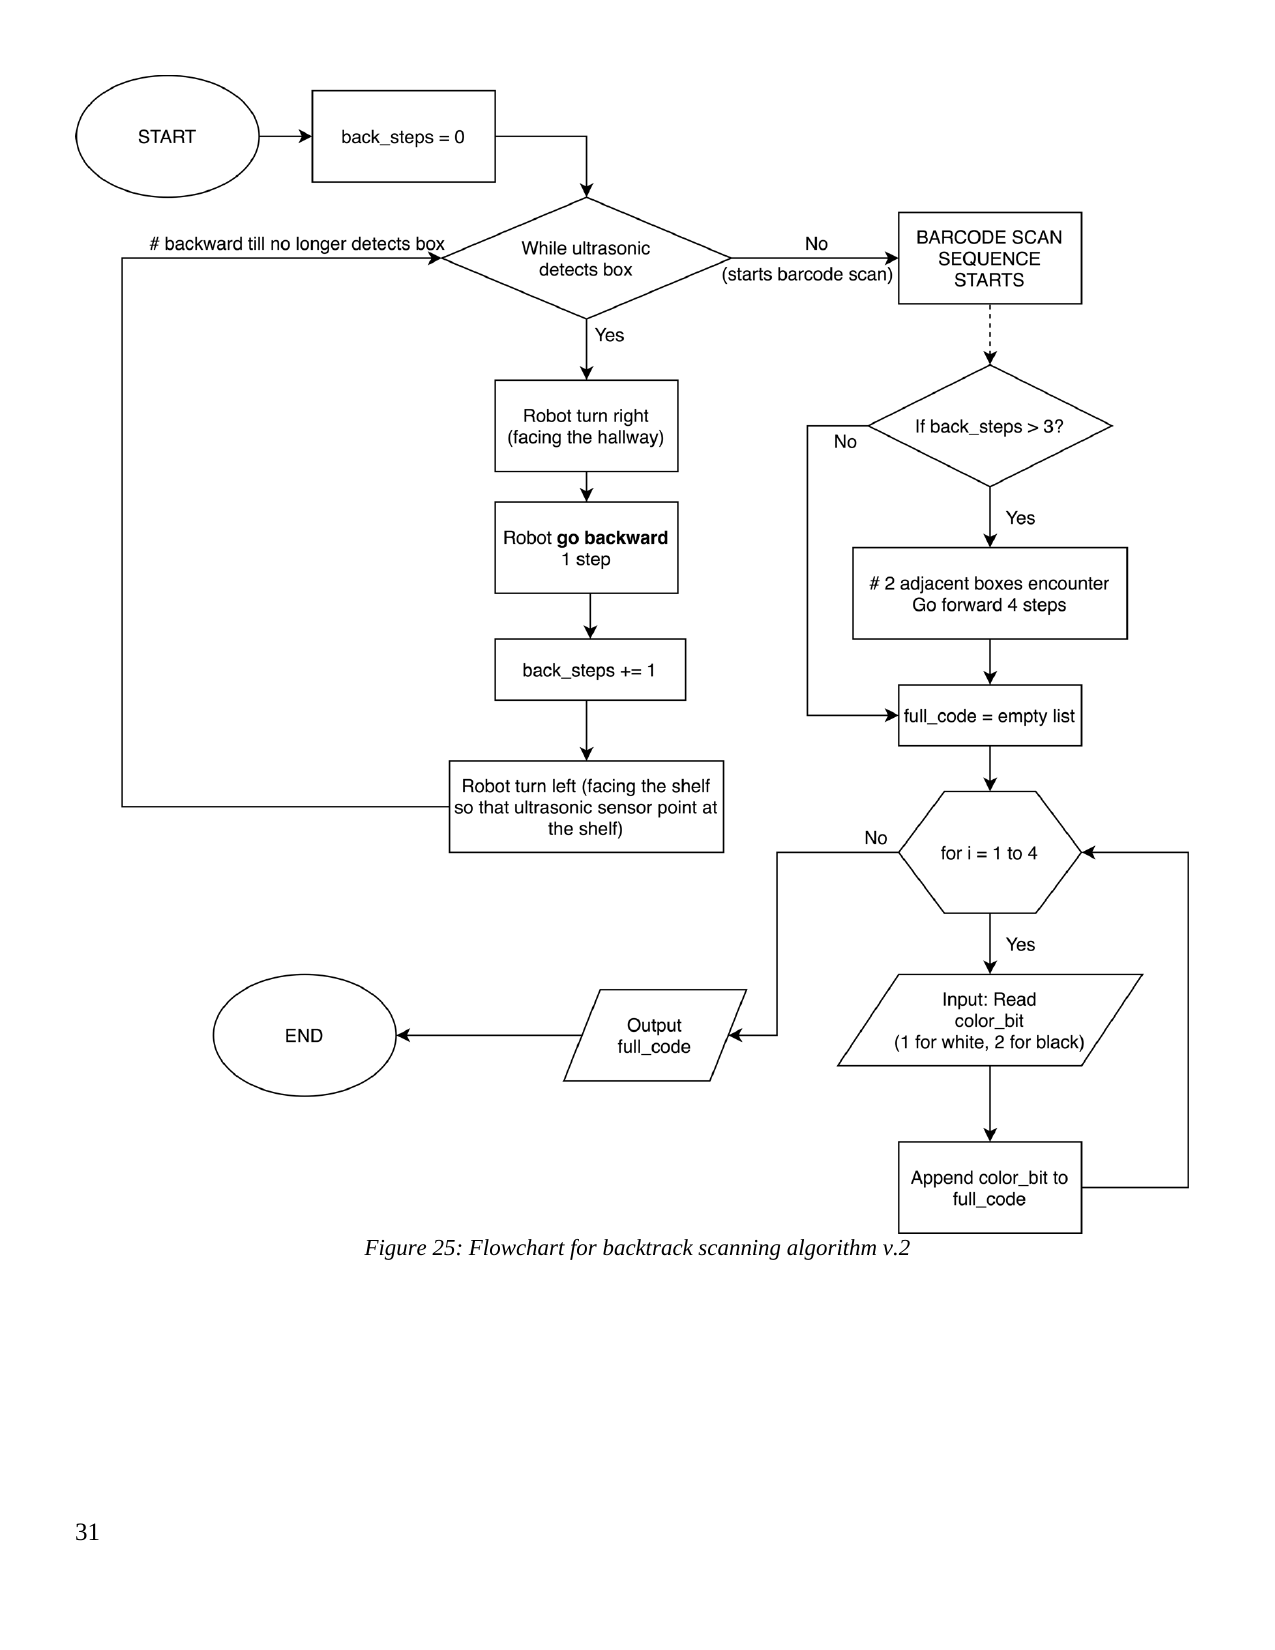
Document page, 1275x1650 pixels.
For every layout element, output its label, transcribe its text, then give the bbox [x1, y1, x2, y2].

text Figure 25: Flowchart for backtrack scanning algorithm v.2 [75, 1234, 1200, 1260]
picture [75, 75, 1200, 1234]
